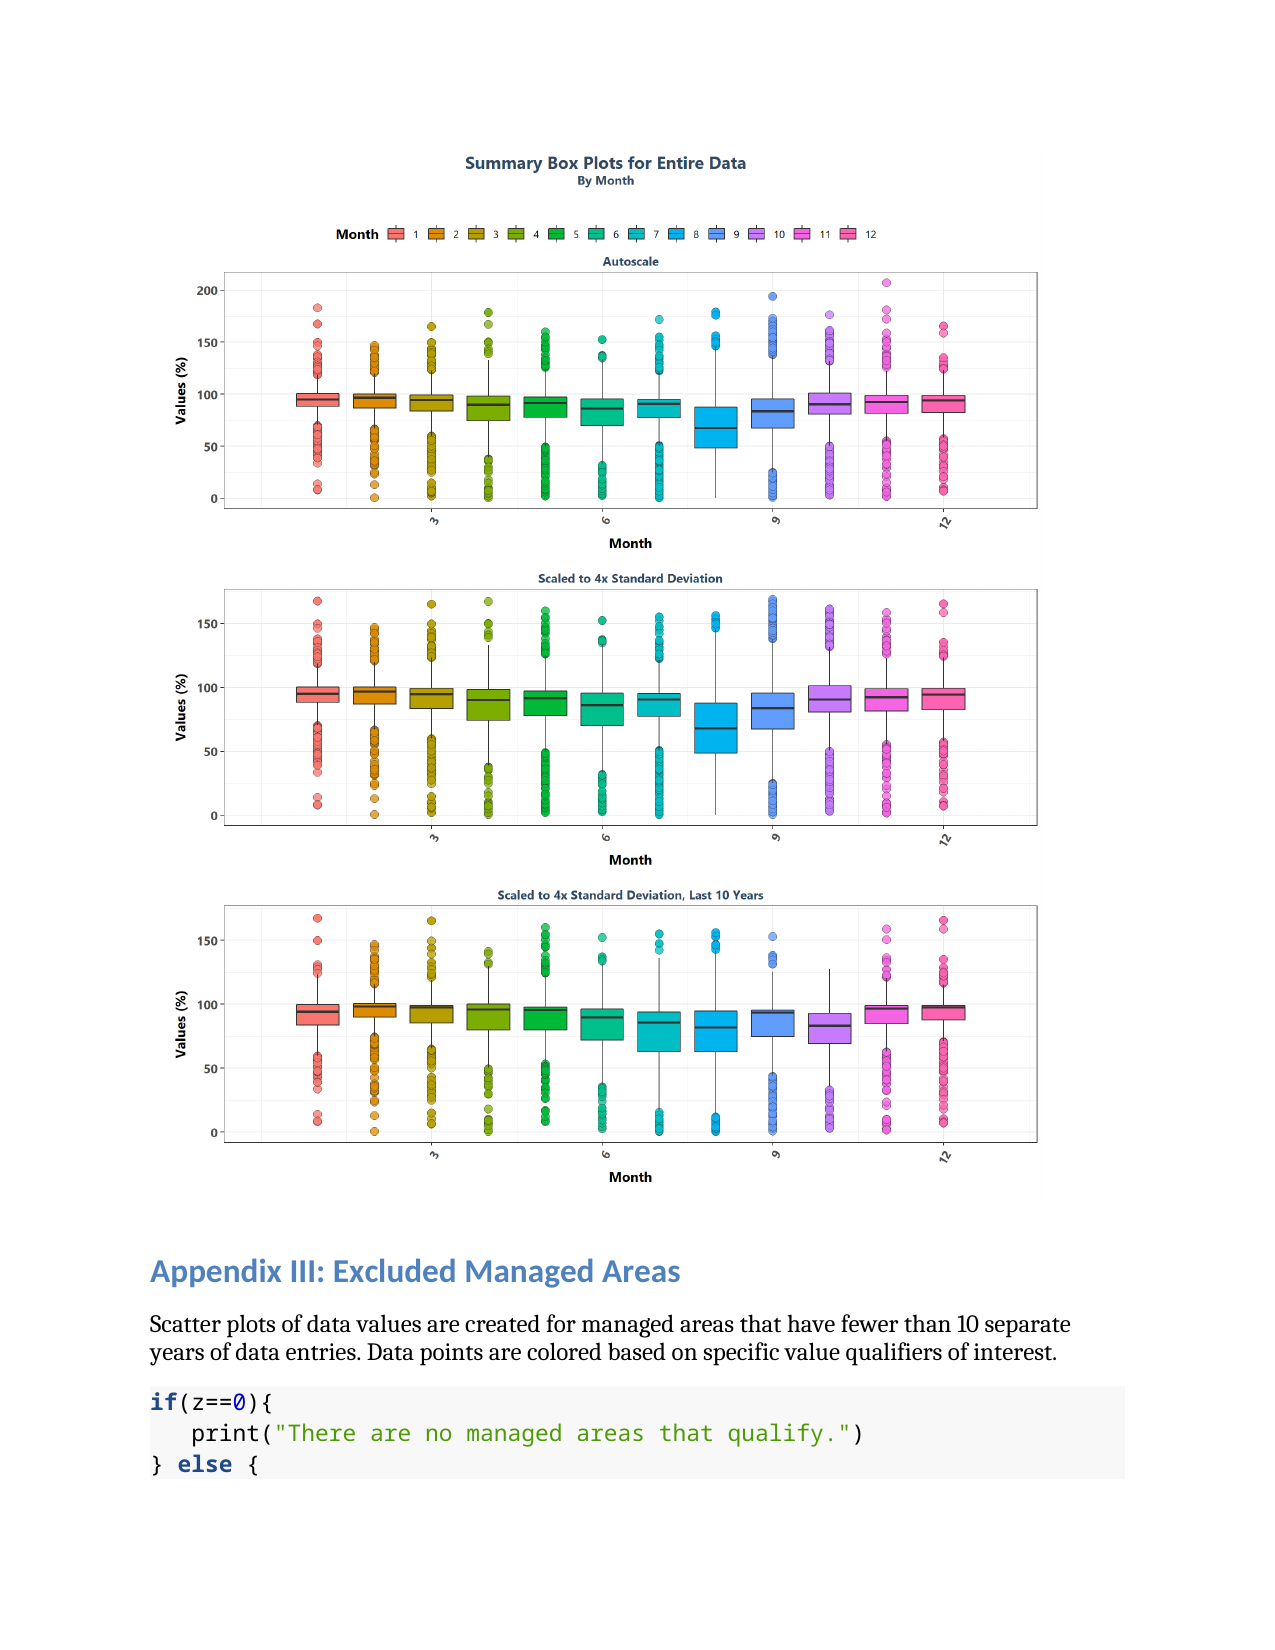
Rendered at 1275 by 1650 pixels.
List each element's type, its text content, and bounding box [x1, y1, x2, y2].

text Scatter plots of data values are created for managed areas that have fewer than 10 separate years of data entries. Data points are colored based on specific value qualifiers of interest. [150, 1309, 1125, 1367]
picture [168, 150, 1044, 1200]
subtitle Appendix III: Excluded Managed Areas [150, 1250, 1125, 1291]
